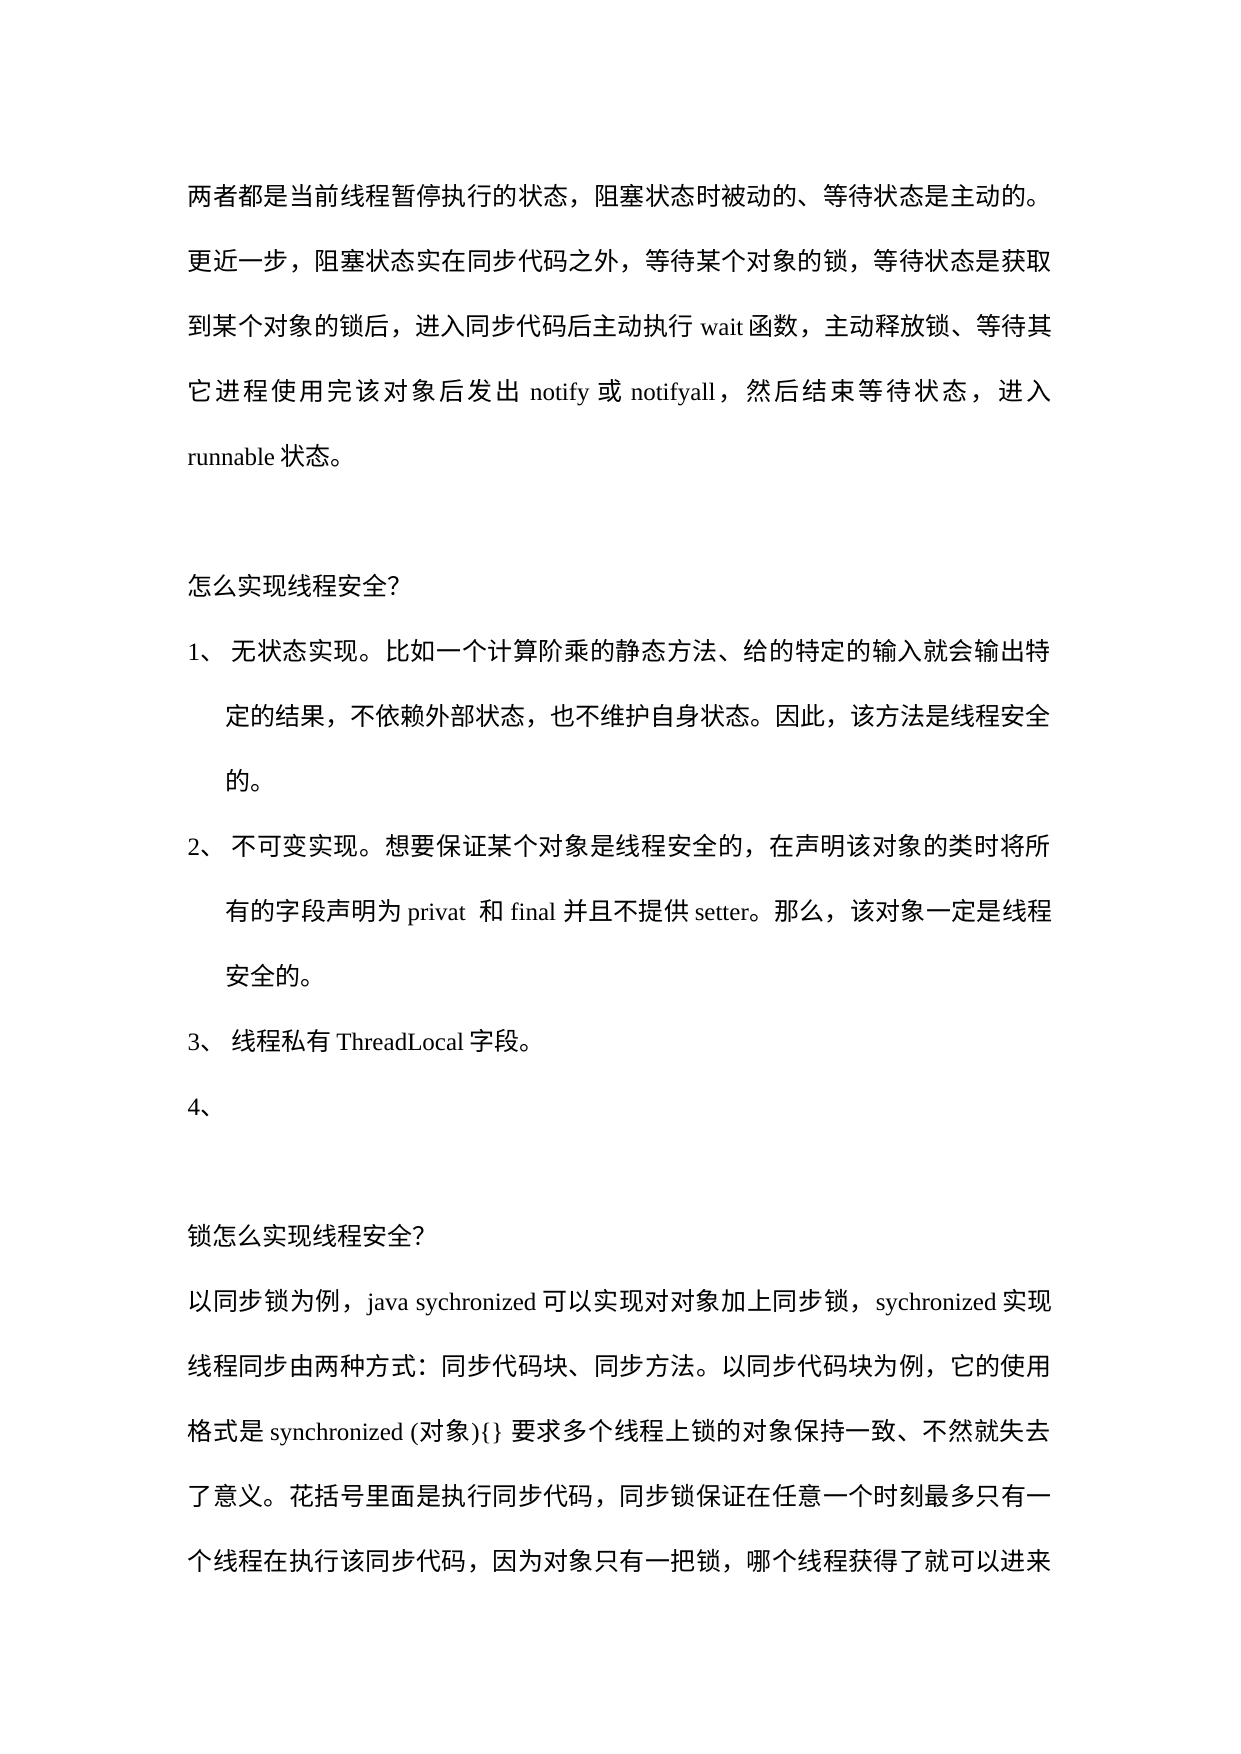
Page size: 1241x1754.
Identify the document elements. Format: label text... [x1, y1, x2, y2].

text 锁怎么实现线程安全？ [187, 1202, 1053, 1267]
list 线程私有ThreadLocal字段。 [187, 1007, 1053, 1072]
list 不可变实现。想要保证某个对象是线程安全的，在声明该对象的类时将所有的字段声明为privat 和 final 并且不提供setter。那么，该对象一定是线程安全的。 [187, 812, 1053, 1007]
list 无状态实现。比如一个计算阶乘的静态方法、给的特定的输入就会输出特定的结果，不依赖外部状态，也不维护自身状态。因此，该方法是线程安全的。 [187, 617, 1053, 812]
text 怎么实现线程安全？ [187, 552, 1053, 617]
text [187, 1267, 1053, 1592]
text 两者都是当前线程暂停执行的状态，阻塞状态时被动的、等待状态是主动的。更近一步，阻塞状态实在同步代码之外，等待某个对象的锁，等待状态是获取到某个对象的锁后，进入同步代码后主动执行wait函数，主动释放锁、等待其它进程使用完该对象后发出notify或notifyall，然后结束等待状态，进入runnable状态。 [187, 162, 1053, 487]
